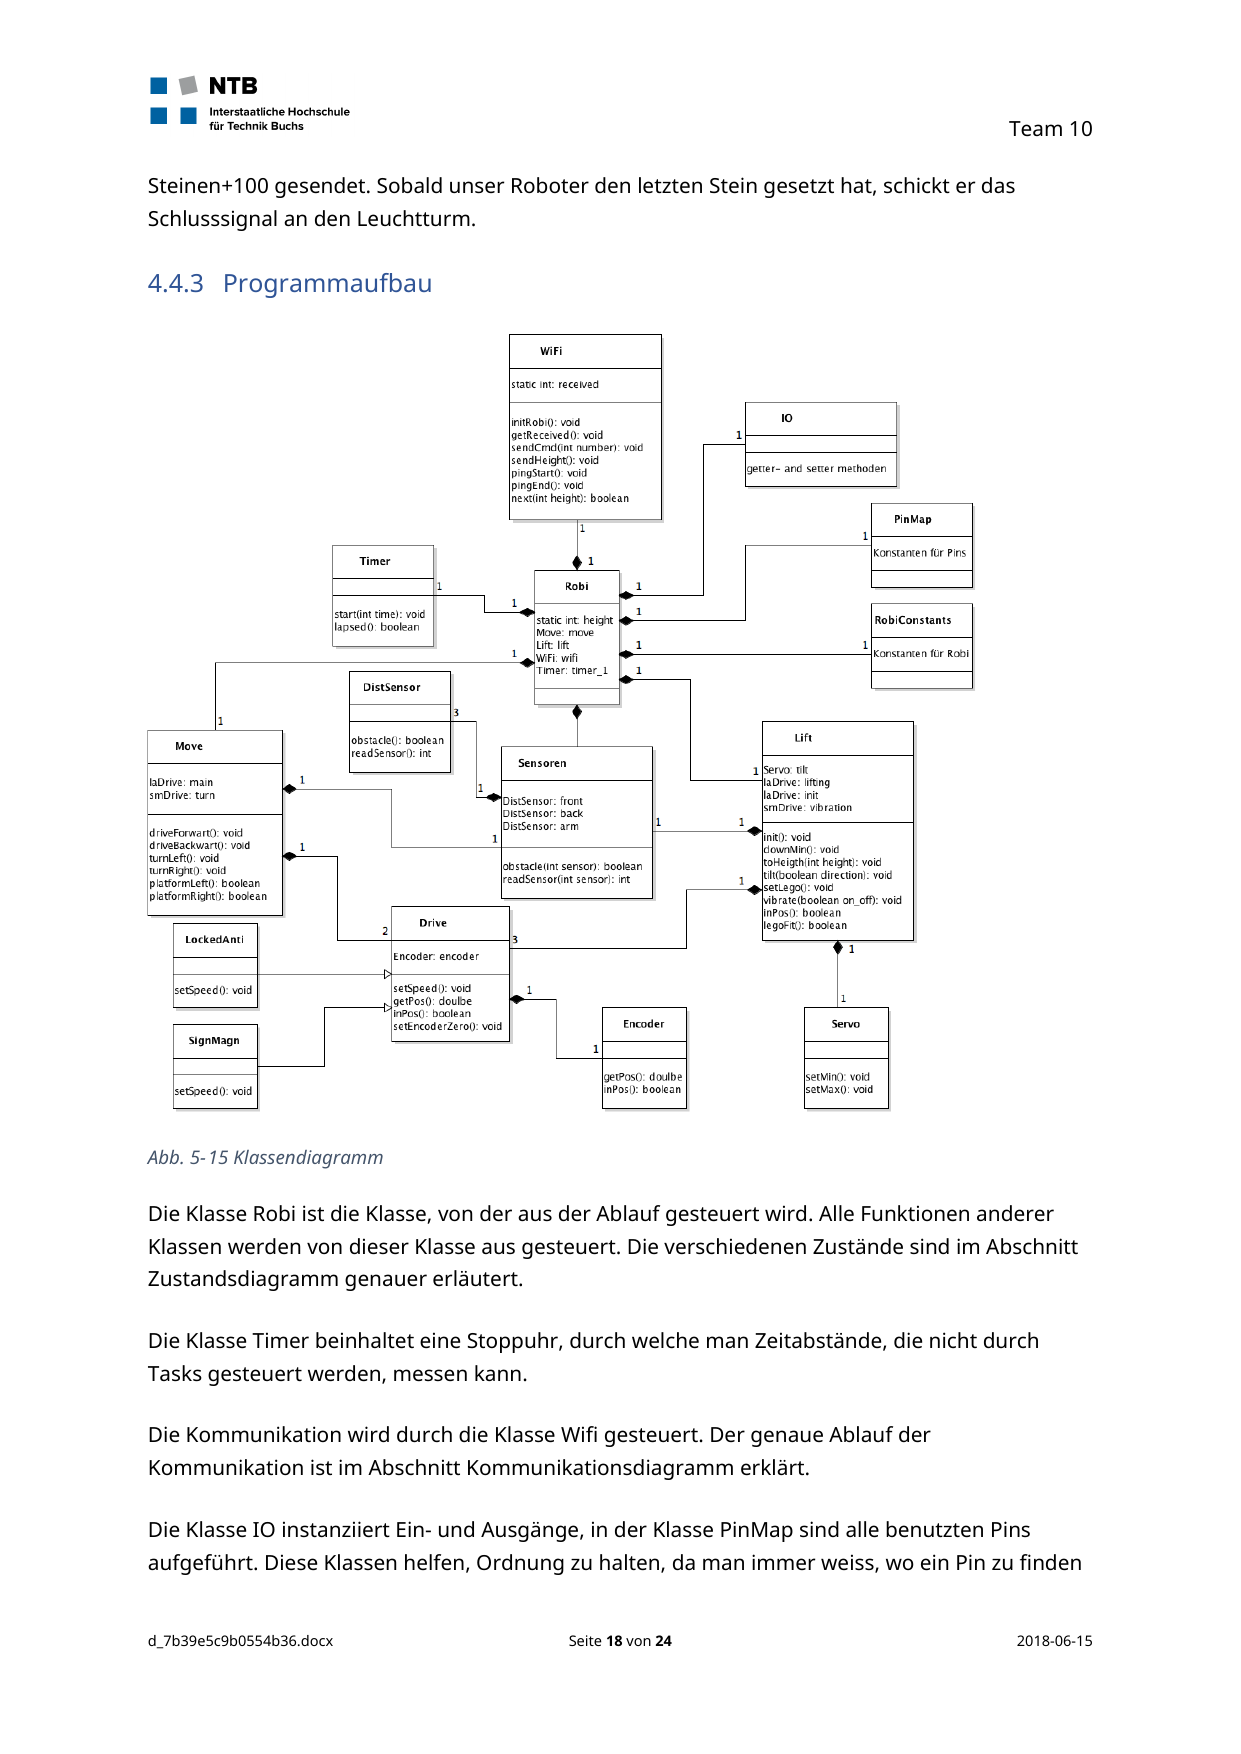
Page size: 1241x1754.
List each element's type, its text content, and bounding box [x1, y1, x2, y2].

picture [147, 334, 976, 1112]
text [148, 1515, 1093, 1576]
text Die Klasse Timer beinhaltet eine Stoppuhr, durch welche man Zeitabstände, die nicht durch Tasks gesteuert werden, messen kann. [148, 1326, 1093, 1387]
subtitle Programmaufbau [148, 266, 1093, 300]
text Die Klasse Robi ist die Klasse, von der aus der Ablauf gesteuert wird. Alle Funktionen anderer Klassen werden von dieser Klasse aus gesteuert. Die verschiedenen Zustände sind im Abschnitt Zustandsdiagramm genauer erläutert. [148, 1199, 1093, 1293]
text Die Kommunikation wird durch die Klasse Wifi gesteuert. Der genaue Ablauf der Kommunikation ist im Abschnitt Kommunikationsdiagramm erklärt. [148, 1421, 1093, 1482]
picture [147, 73, 355, 137]
